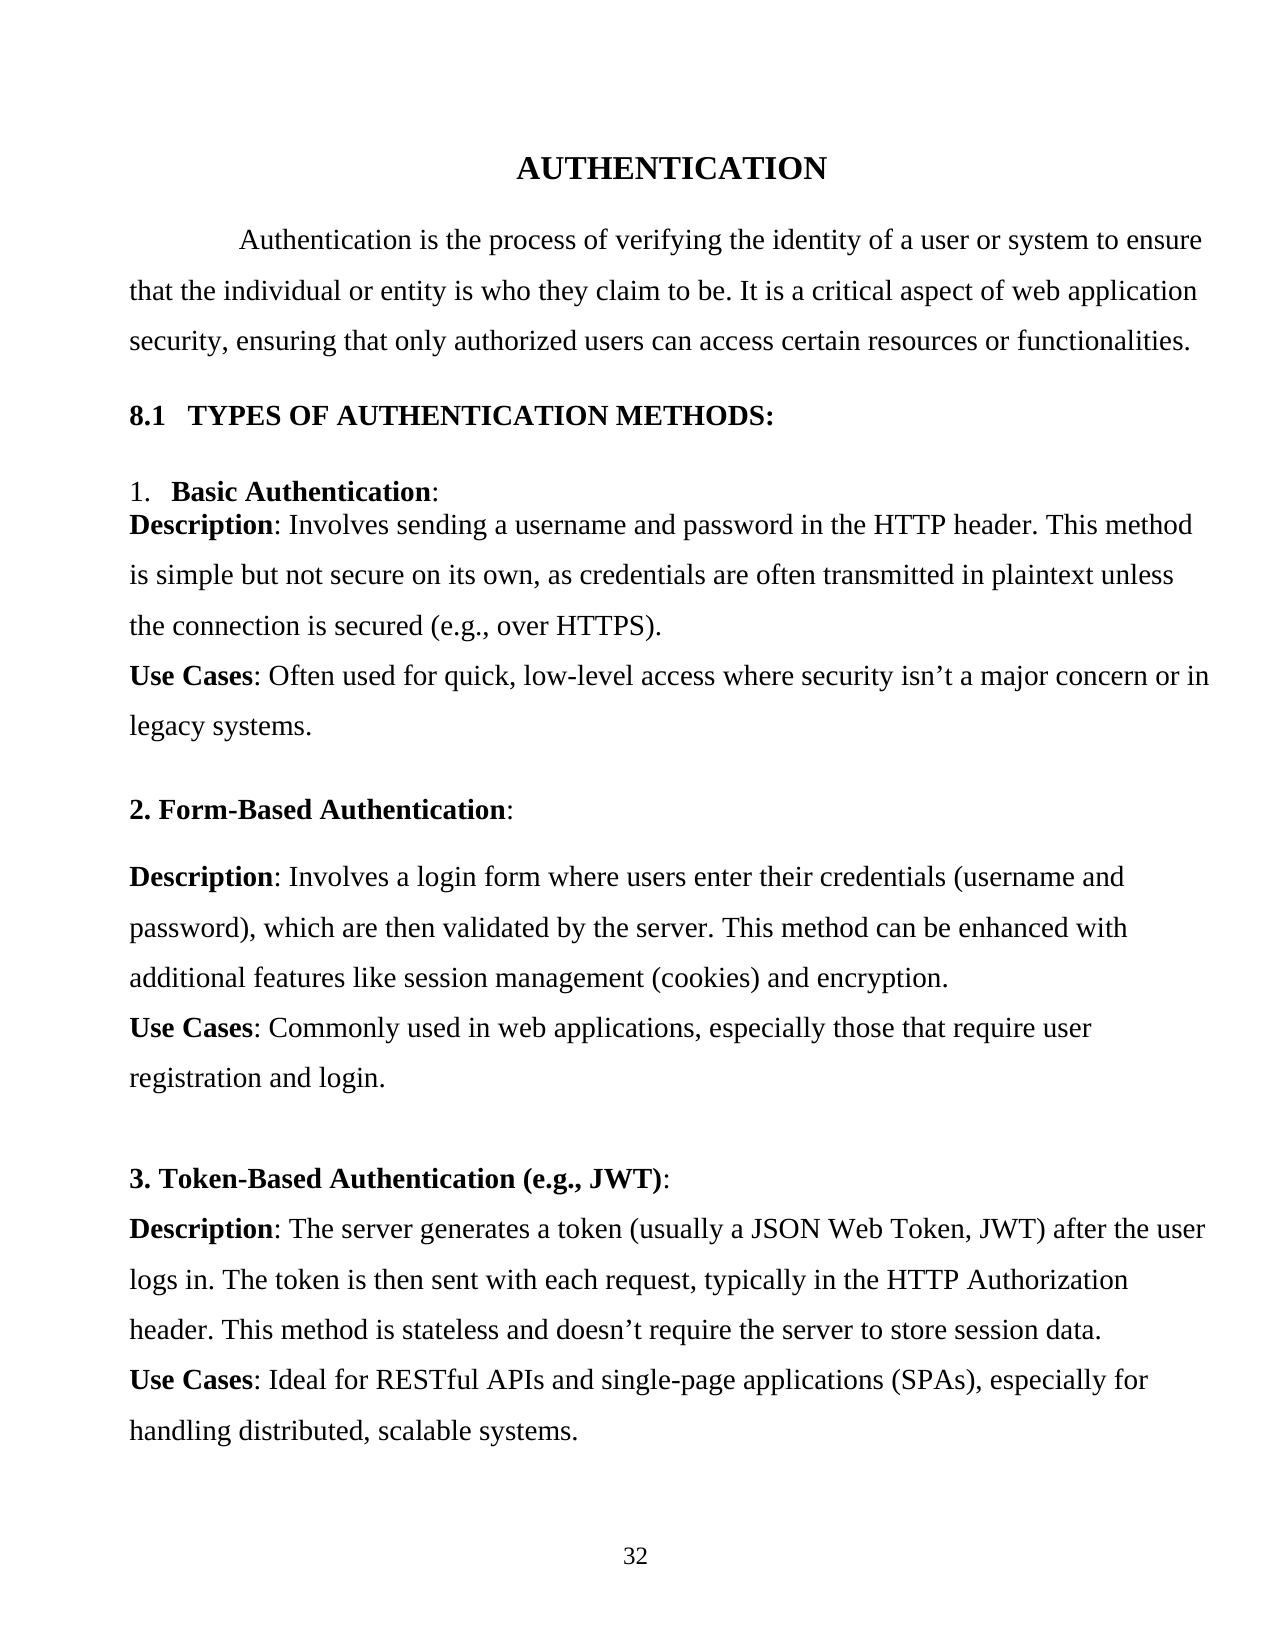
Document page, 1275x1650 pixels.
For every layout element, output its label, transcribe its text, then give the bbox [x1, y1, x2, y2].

text Use Cases: Commonly used in web applications, especially those that require user registration and login. [129, 1010, 1214, 1094]
text AUTHENTICATION [129, 148, 1214, 186]
text 8.1 TYPES OF AUTHENTICATION METHODS: [129, 398, 1214, 432]
text 2. Form-Based Authentication: [129, 759, 1214, 826]
text Description: Involves a login form where users enter their credentials (username and password), which are then validated by the server. This method can be enhanced with additional features like session management (cookies) and encryption. [129, 859, 1214, 993]
list Basic Authentication: [129, 474, 1214, 507]
text Description: The server generates a token (usually a JSON Web Token, JWT) after the user logs in. The token is then sent with each request, typically in the HTTP Authorization header. This method is stateless and doesn’t require the server to store session data. [129, 1212, 1214, 1346]
text Description: Involves sending a username and password in the HTTP header. This method is simple but not secure on its own, as credentials are often transmitted in plaintext unless the connection is secured (e.g., over HTTPS). [129, 507, 1214, 641]
text 3. Token-Based Authentication (e.g., JWT): [129, 1111, 1214, 1195]
text Authentication is the process of verifying the identity of a user or system to ensure that the individual or entity is who they claim to be. It is a critical aspect of web application security, ensuring that only authorized users can access certain resources or functionalities. [129, 222, 1214, 357]
text Use Cases: Often used for quick, low-level access where security isn’t a major concern or in legacy systems. [129, 658, 1214, 742]
text Use Cases: Ideal for RESTful APIs and single-page applications (SPAs), especially for handling distributed, scalable systems. [129, 1362, 1214, 1446]
